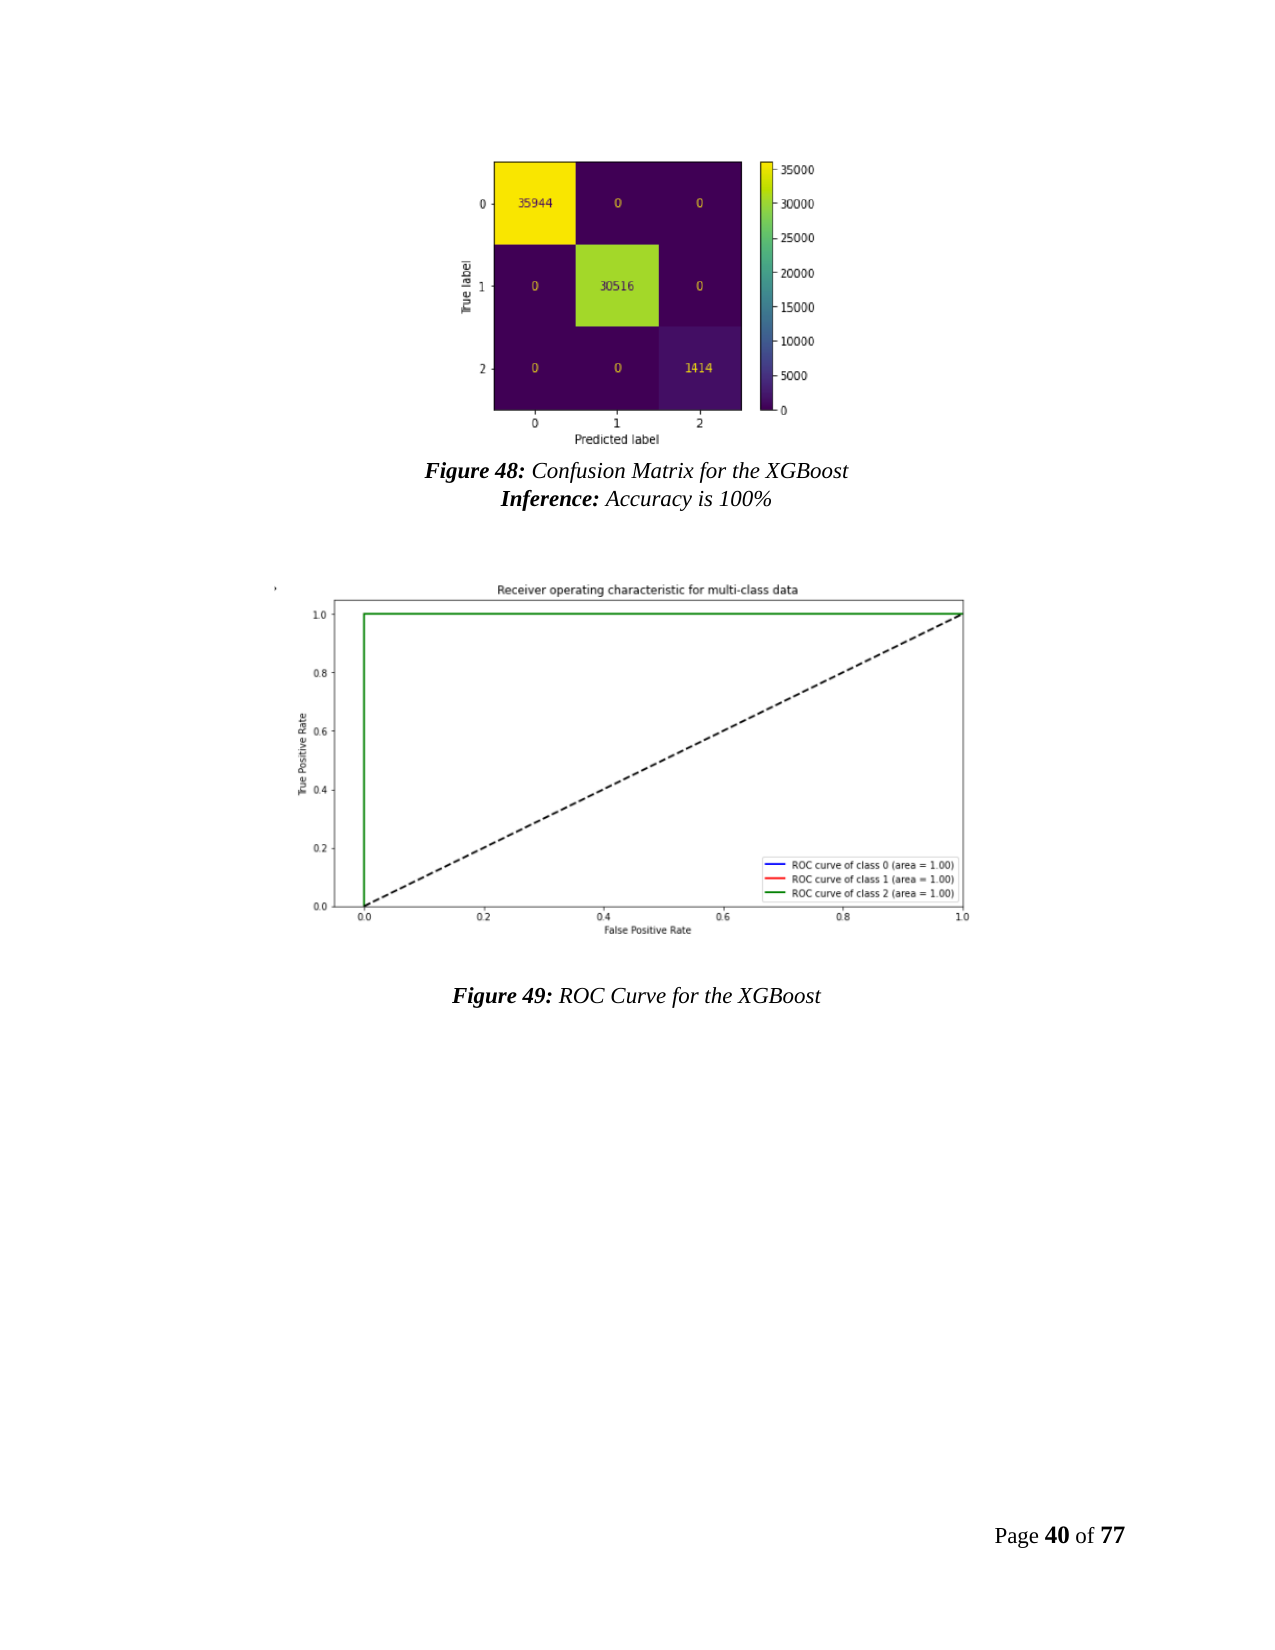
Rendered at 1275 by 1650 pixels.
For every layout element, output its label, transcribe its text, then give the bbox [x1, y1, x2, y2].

text Inference: Accuracy is 100% [150, 485, 1125, 512]
picture [443, 150, 833, 455]
text Figure 48: Confusion Matrix for the XGBoost [150, 457, 1125, 483]
text Figure 49: ROC Curve for the XGBoost [150, 982, 1125, 1008]
picture [274, 575, 1001, 963]
